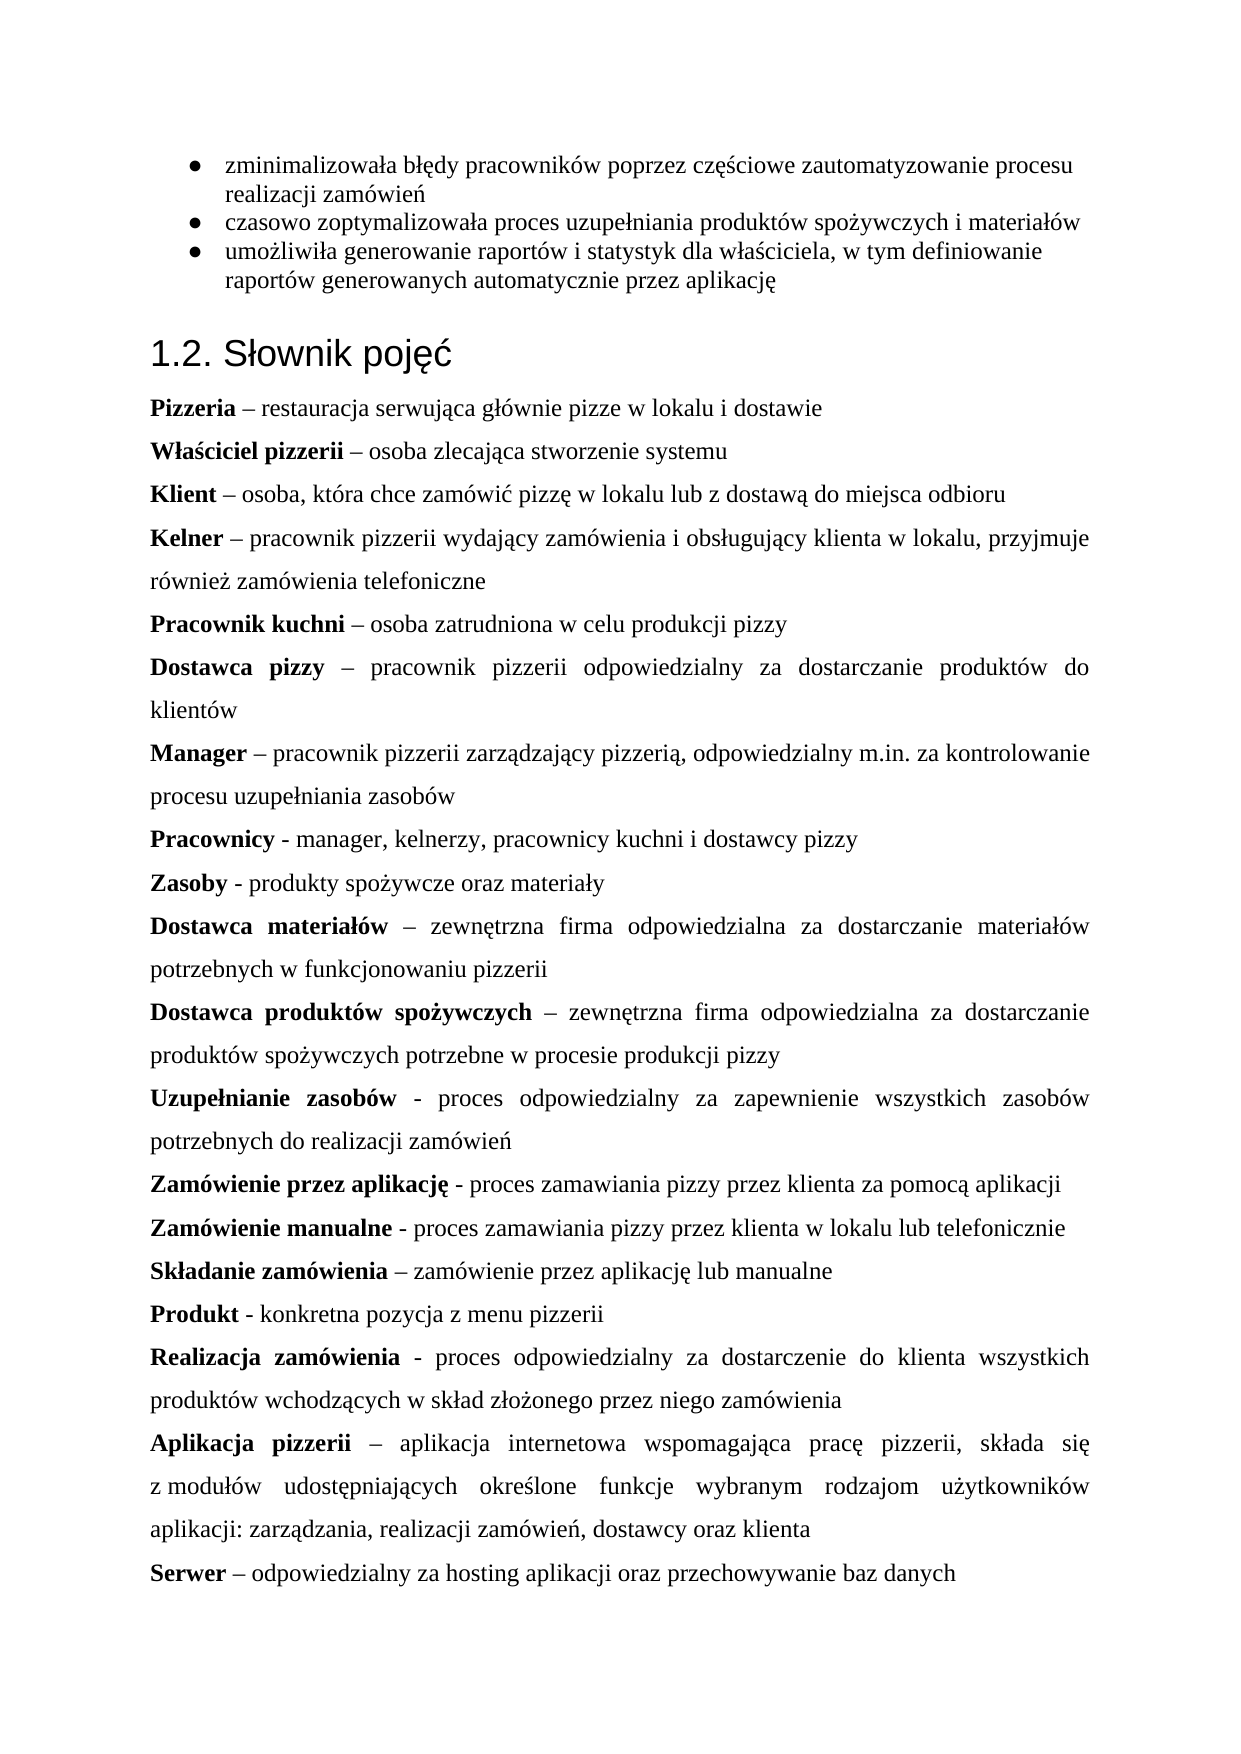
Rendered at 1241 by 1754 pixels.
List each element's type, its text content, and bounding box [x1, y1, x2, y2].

text Składanie zamówienia – zamówienie przez aplikację lub manualne [150, 1256, 1090, 1284]
list umożliwiła generowanie raportów i statystyk dla właściciela, w tym definiowanie raportów generowanych automatycznie przez aplikację [187, 236, 1090, 294]
text Dostawca pizzy – pracownik pizzerii odpowiedzialny za dostarczanie produktów do klientów [150, 652, 1090, 724]
text Klient – osoba, która chce zamówić pizzę w lokalu lub z dostawą do miejsca odbioru [150, 479, 1090, 508]
text Realizacja zamówienia - proces odpowiedzialny za dostarczenie do klienta wszystkich produktów wchodzących w skład złożonego przez niego zamówienia [150, 1342, 1090, 1414]
text Aplikacja pizzerii – aplikacja internetowa wspomagająca pracę pizzerii, składa się z modułów udostępniających określone funkcje wybranym rodzajom użytkowników aplikacji: zarządzania, realizacji zamówień, dostawcy oraz klienta [150, 1428, 1090, 1543]
text Dostawca produktów spożywczych – zewnętrzna firma odpowiedzialna za dostarczanie produktów spożywczych potrzebne w procesie produkcji pizzy [150, 997, 1090, 1069]
text Produkt - konkretna pozycja z menu pizzerii [150, 1299, 1090, 1328]
text Pracownik kuchni – osoba zatrudniona w celu produkcji pizzy [150, 609, 1090, 638]
text Zasoby - produkty spożywcze oraz materiały [150, 868, 1090, 896]
text Pizzeria – restauracja serwująca głównie pizze w lokalu i dostawie [150, 393, 1090, 422]
text Serwer – odpowiedzialny za hosting aplikacji oraz przechowywanie baz danych [150, 1558, 1090, 1586]
text Zamówienie manualne - proces zamawiania pizzy przez klienta w lokalu lub telefonicznie [150, 1213, 1090, 1241]
text Uzupełnianie zasobów - proces odpowiedzialny za zapewnienie wszystkich zasobów potrzebnych do realizacji zamówień [150, 1083, 1090, 1155]
text Pracownicy - manager, kelnerzy, pracownicy kuchni i dostawcy pizzy [150, 824, 1090, 853]
text Manager – pracownik pizzerii zarządzający pizzerią, odpowiedzialny m.in. za kontrolowanie procesu uzupełniania zasobów [150, 738, 1090, 810]
text Kelner – pracownik pizzerii wydający zamówienia i obsługujący klienta w lokalu, przyjmuje również zamówienia telefoniczne [150, 523, 1090, 594]
text Dostawca materiałów – zewnętrzna firma odpowiedzialna za dostarczanie materiałów potrzebnych w funkcjonowaniu pizzerii [150, 911, 1090, 983]
subtitle 1.2. Słownik pojęć [150, 331, 1090, 374]
list zminimalizowała błędy pracowników poprzez częściowe zautomatyzowanie procesu realizacji zamówień [187, 150, 1090, 207]
text Zamówienie przez aplikację - proces zamawiania pizzy przez klienta za pomocą aplikacji [150, 1169, 1090, 1198]
list czasowo zoptymalizowała proces uzupełniania produktów spożywczych i materiałów [187, 207, 1090, 236]
text Właściciel pizzerii – osoba zlecająca stworzenie systemu [150, 436, 1090, 465]
